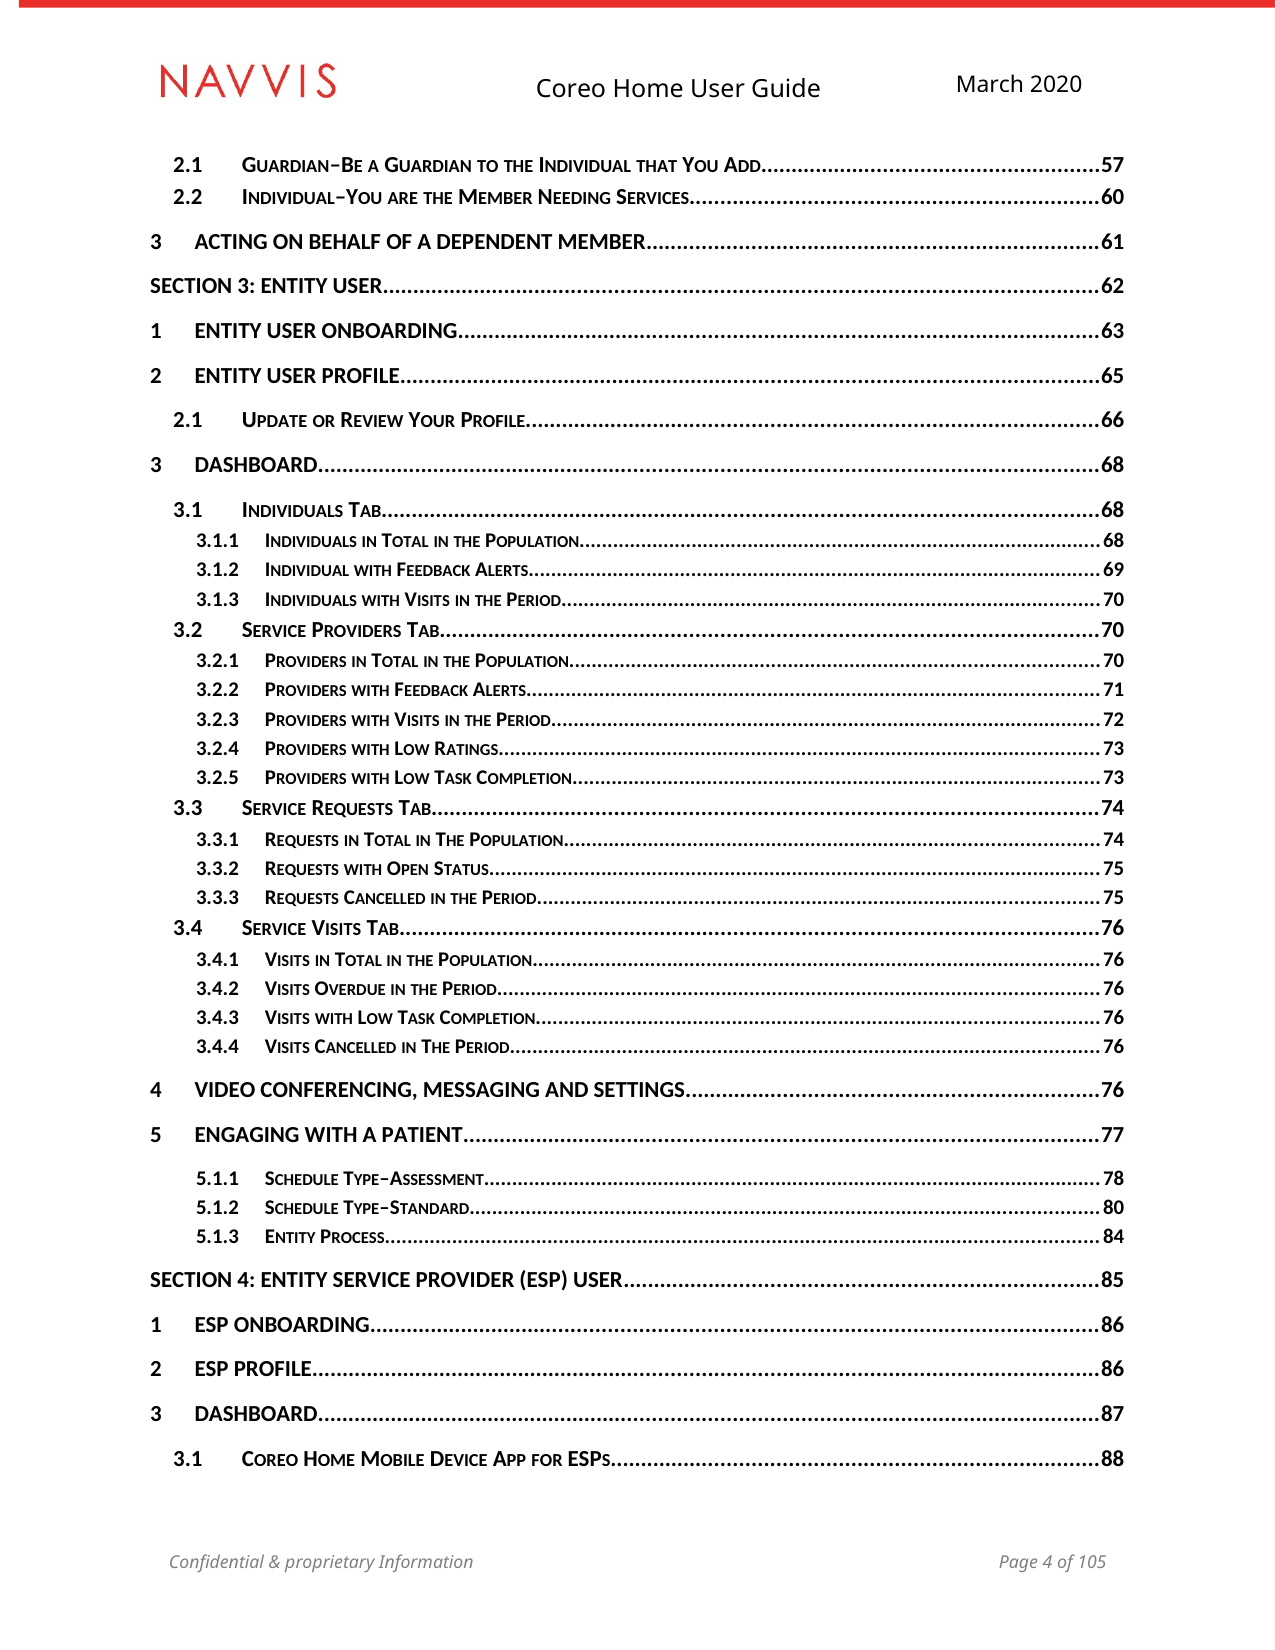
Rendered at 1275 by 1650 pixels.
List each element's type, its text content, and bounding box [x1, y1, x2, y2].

text 3.1 Individuals Tab 68 [173, 495, 1125, 523]
text 3.1.1 Individuals in Total in the Population 68 [196, 527, 1125, 553]
text 3.4 Service Visits Tab 76 [173, 913, 1125, 942]
text 2.2 Individual–You are the Member Needing Services 60 [173, 182, 1125, 210]
text Section 4: Entity Service Provider (ESP) User 85 [150, 1265, 1125, 1293]
text 3.2.5 Providers with Low Task Completion 73 [196, 764, 1125, 790]
text Section 3: Entity User 62 [150, 272, 1125, 299]
text 3.2.1 Providers in Total in the Population 70 [196, 647, 1125, 673]
text 2 Entity User Profile 65 [150, 361, 1125, 389]
text 3.3.1 Requests in Total in The Population 74 [196, 826, 1125, 851]
text 2.1 Update or Review Your Profile 66 [173, 406, 1125, 434]
text 3.4.1 Visits in Total in the Population 76 [196, 946, 1125, 971]
text 5 Engaging with a Patient 77 [150, 1120, 1125, 1148]
text 5.1.2 Schedule Type–Standard 80 [196, 1194, 1125, 1219]
text 3.3 Service Requests Tab 74 [173, 793, 1125, 822]
text 3.2.4 Providers with Low Ratings 73 [196, 735, 1125, 760]
text 3.1.3 Individuals with Visits in the Period 70 [196, 586, 1125, 611]
text 5.1.1 Schedule Type–Assessment 78 [196, 1165, 1125, 1190]
text 3.4.4 Visits Cancelled in The Period 76 [196, 1033, 1125, 1059]
text 1 ESP Onboarding 86 [150, 1310, 1125, 1338]
text 3.1.2 Individual with Feedback Alerts 69 [196, 556, 1125, 582]
text 1 Entity User Onboarding 63 [150, 316, 1125, 344]
text 5.1.3 Entity Process 84 [196, 1223, 1125, 1249]
text 3.4.3 Visits with Low Task Completion 76 [196, 1004, 1125, 1030]
text 3.2.2 Providers with Feedback Alerts 71 [196, 676, 1125, 702]
text 3 Acting on Behalf of a Dependent Member 61 [150, 227, 1125, 255]
text 3 Dashboard 87 [150, 1399, 1125, 1427]
text 3.2 Service Providers Tab 70 [173, 615, 1125, 643]
picture [150, 57, 346, 105]
text 3.2.3 Providers with Visits in the Period 72 [196, 706, 1125, 731]
text 2.1 Guardian–Be a Guardian to the Individual that You Add 57 [173, 150, 1125, 178]
text 2 ESP Profile 86 [150, 1354, 1125, 1382]
text 3.1 Coreo Home Mobile Device App for ESPs 88 [173, 1444, 1125, 1472]
text 3 Dashboard 68 [150, 450, 1125, 478]
text 4 Video Conferencing, Messaging and Settings 76 [150, 1075, 1125, 1103]
text 3.3.2 Requests with Open Status 75 [196, 855, 1125, 880]
text 3.4.2 Visits Overdue in the Period 76 [196, 975, 1125, 1000]
text 3.3.3 Requests Cancelled in the Period 75 [196, 884, 1125, 910]
